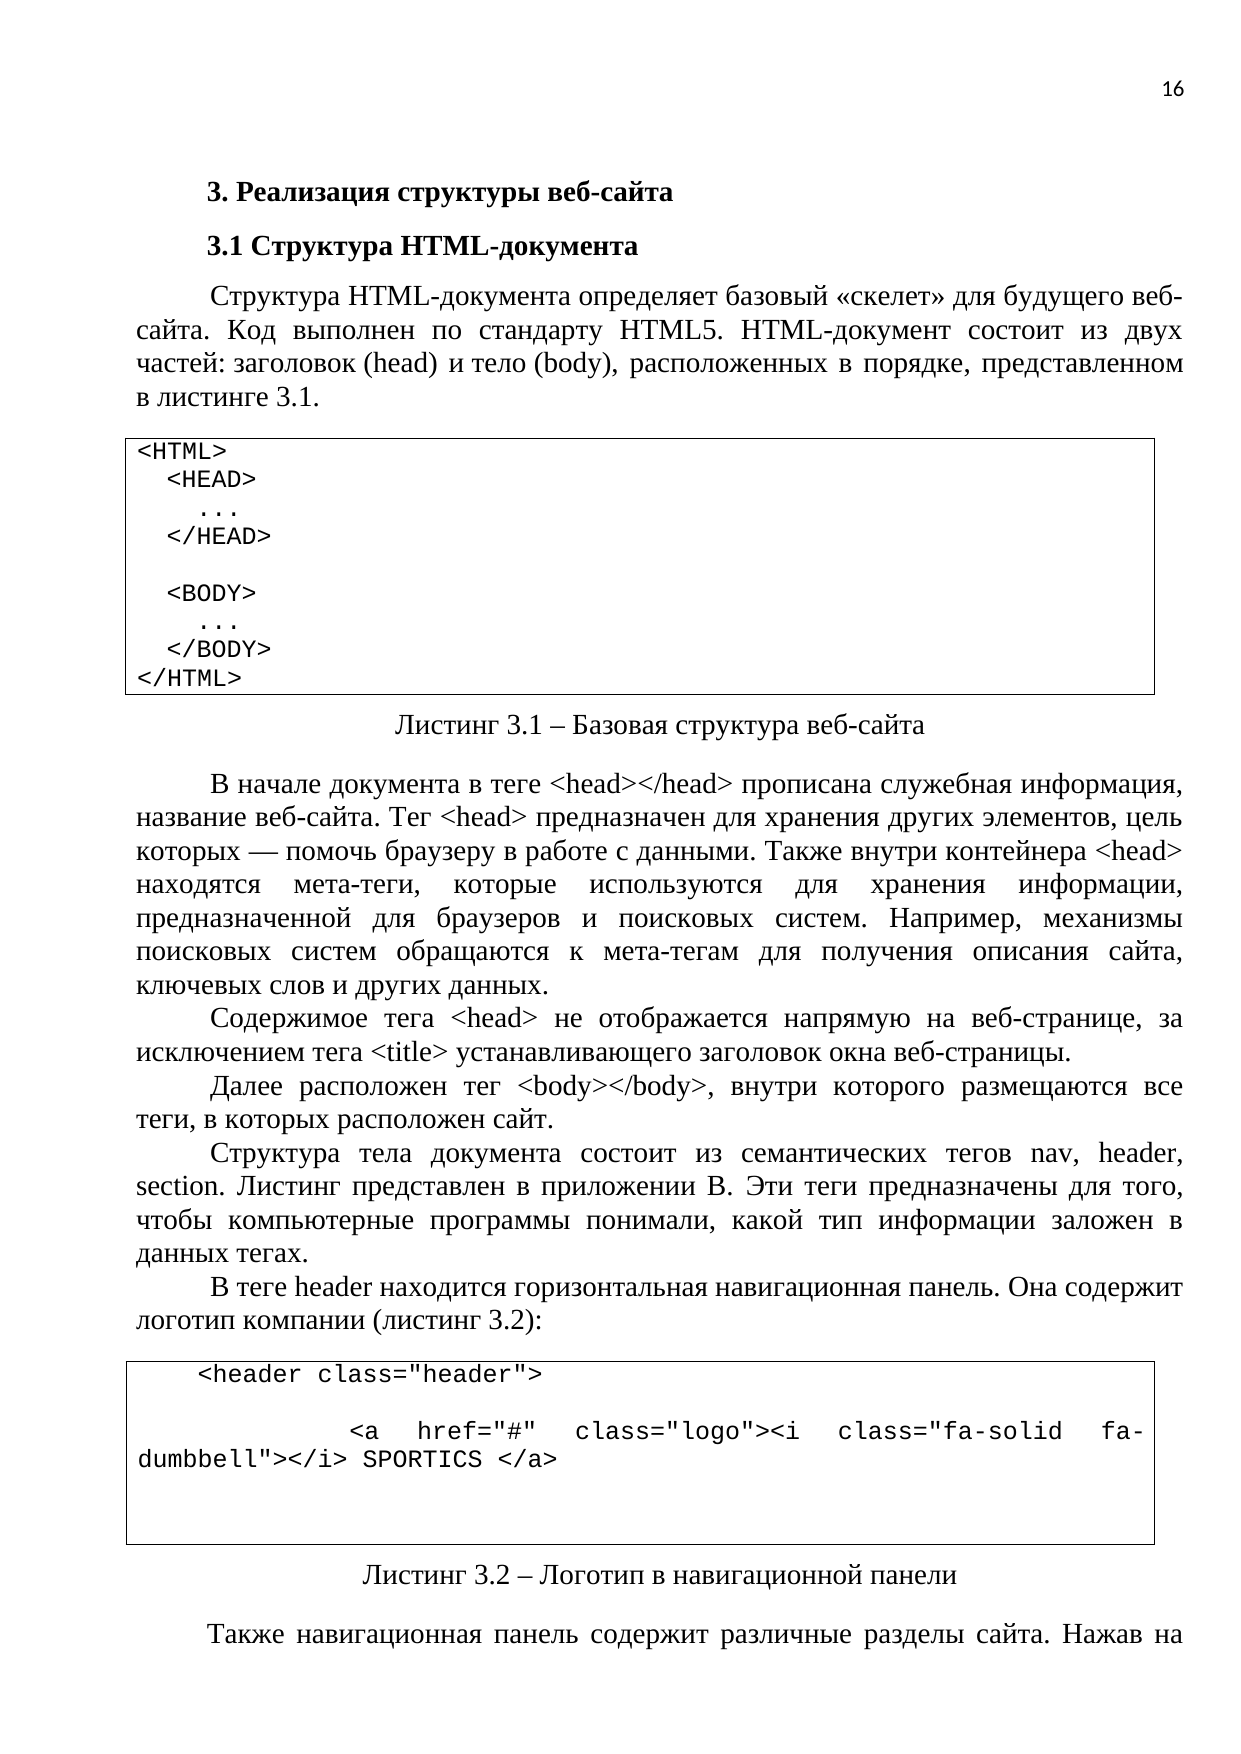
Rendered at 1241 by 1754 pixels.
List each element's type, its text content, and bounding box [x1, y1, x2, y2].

table_header <header class="header"> <a href="#" class="logo"><i class="fa-solid fa-dumbbell"></i> SPORTICS </a> [127, 1362, 1154, 1544]
text Структура тела документа состоит из семантических тегов nav, header, section. Листинг представлен в приложении В. Эти теги предназначены для того, чтобы компьютерные программы понимали, какой тип информации заложен в данных тегах. [136, 1135, 1184, 1269]
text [136, 1616, 1184, 1649]
text В начале документа в теге <head></head> прописана служебная информация, название веб-сайта. Тег <head> предназначен для хранения других элементов, цель которых — помочь браузеру в работе с данными. Также внутри контейнера <head> находятся мета-теги, которые используются для хранения информации, предназначенной для браузеров и поисковых систем. Например, механизмы поисковых систем обращаются к мета-тегам для получения описания сайта, ключевых слов и других данных. [136, 766, 1184, 1001]
text В теге header находится горизонтальная навигационная панель. Она содержит логотип компании (листинг 3.2): [136, 1269, 1184, 1336]
subtitle 3. Реализация структуры веб-сайта [136, 174, 1184, 207]
text Далее расположен тег <body></body>, внутри которого размещаются все теги, в которых расположен сайт. [136, 1068, 1184, 1135]
text Листинг 3.2 – Логотип в навигационной панели [136, 1557, 1184, 1591]
text Структура HTML-документа определяет базовый «скелет» для будущего веб-сайта. Код выполнен по стандарту HTML5. HTML-документ состоит из двух частей: заголовок (head) и тело (body), расположенных в порядке, представленном в листинге 3.1. [136, 278, 1184, 413]
subtitle 3.1 Структура HTML-документа [136, 228, 1184, 262]
text Содержимое тега <head> не отображается напрямую на веб-странице, за исключением тега <title> устанавливающего заголовок окна веб-страницы. [136, 1001, 1184, 1068]
text Листинг 3.1 – Базовая структура веб-сайта [136, 707, 1184, 741]
